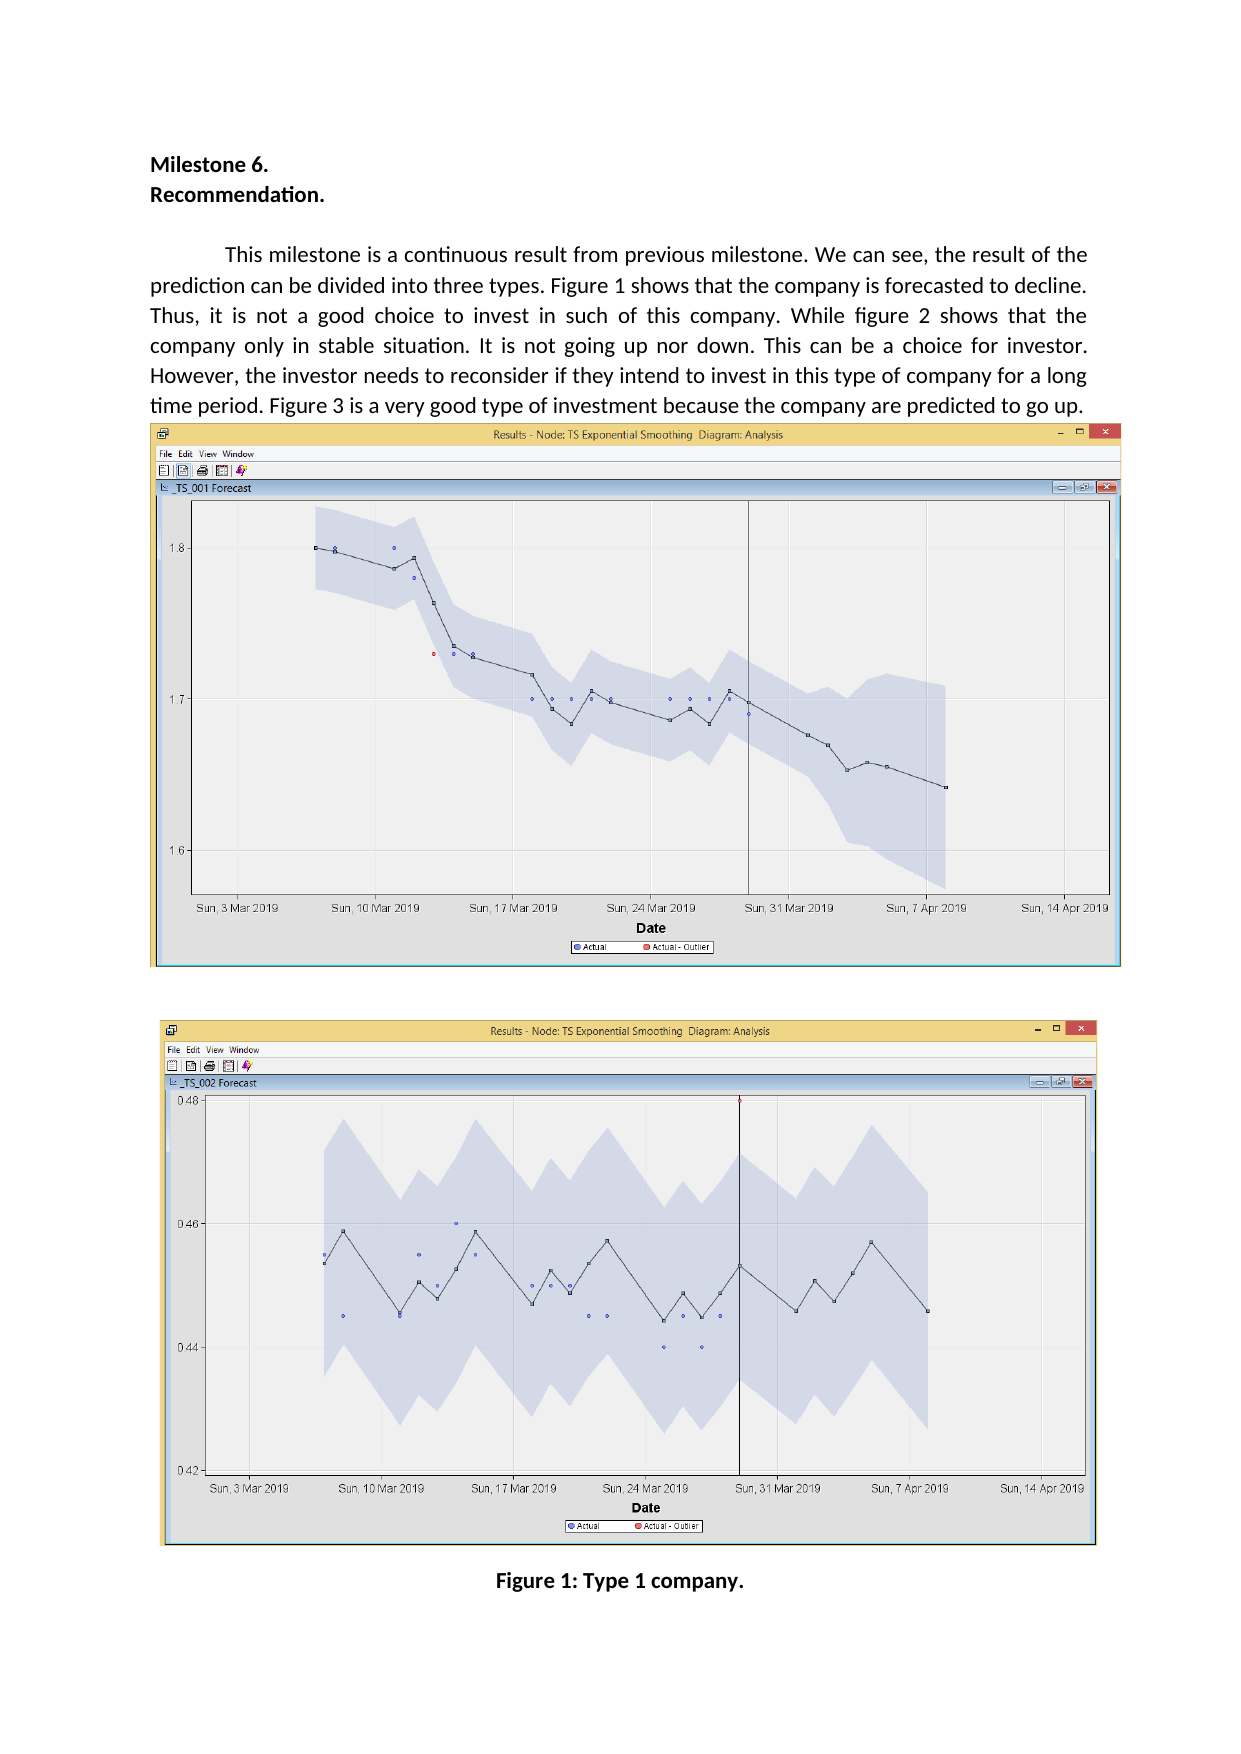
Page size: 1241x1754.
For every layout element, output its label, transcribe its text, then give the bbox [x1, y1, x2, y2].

text Milestone 6. [150, 150, 1090, 178]
text Recommendation. [150, 180, 1090, 208]
text This milestone is a continuous result from previous milestone. We can see, the result of the prediction can be divided into three types. Figure 1 shows that the company is forecasted to decline. Thus, it is not a good choice to invest in such of this company. While figure 2 shows that the company only in stable situation. It is not going up nor down. This can be a choice for investor. However, the investor needs to reconsider if they intend to invest in this type of company for a long time period. Figure 3 is a very good type of investment because the company are predicted to go up. [150, 241, 1090, 420]
picture [150, 423, 1122, 967]
picture [159, 1020, 1097, 1546]
